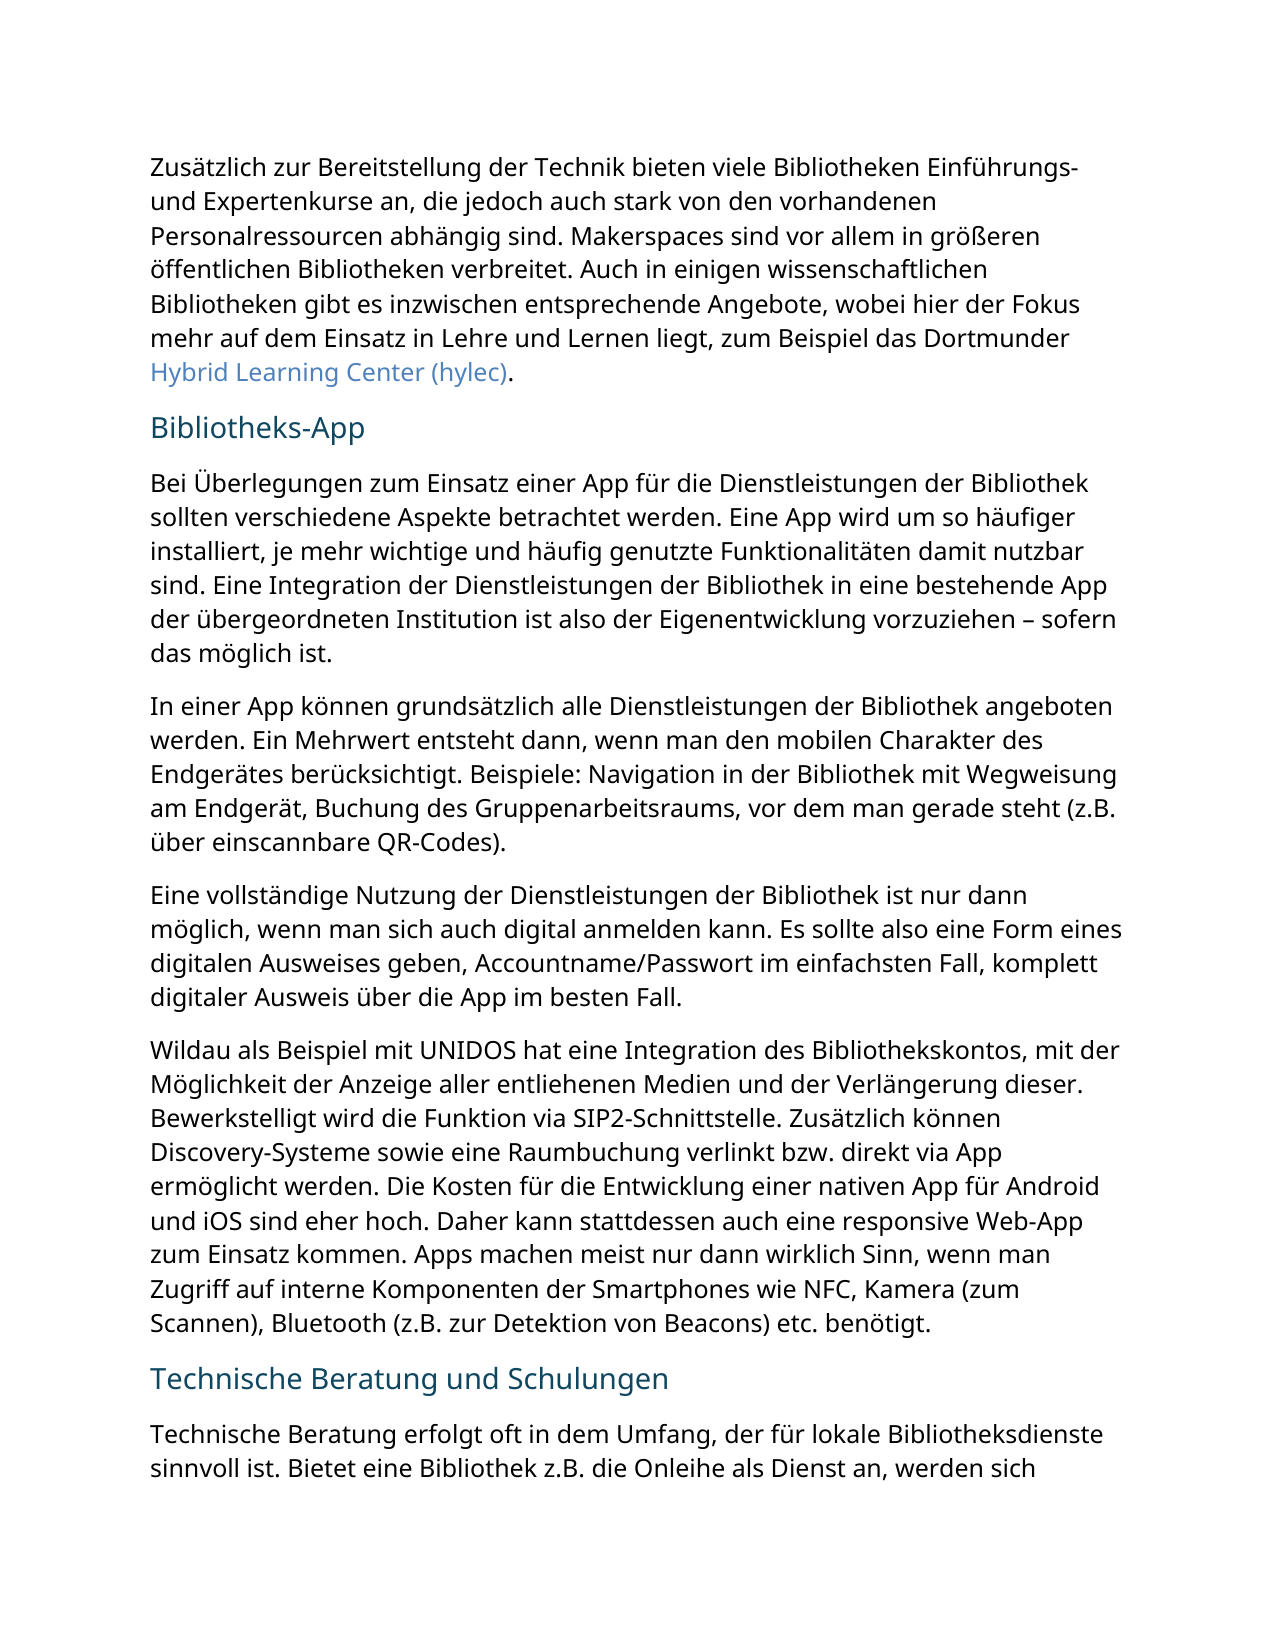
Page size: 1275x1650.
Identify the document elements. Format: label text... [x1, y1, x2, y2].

text In einer App können grundsätzlich alle Dienstleistungen der Bibliothek angeboten werden. Ein Mehrwert entsteht dann, wenn man den mobilen Charakter des Endgerätes berücksichtigt. Beispiele: Navigation in der Bibliothek mit Wegweisung am Endgerät, Buchung des Gruppenarbeitsraums, vor dem man gerade steht (z.B. über einscannbare QR-Codes). [150, 689, 1125, 859]
text Eine vollständige Nutzung der Dienstleistungen der Bibliothek ist nur dann möglich, wenn man sich auch digital anmelden kann. Es sollte also eine Form eines digitalen Ausweises geben, Accountname/Passwort im einfachsten Fall, komplett digitaler Ausweis über die App im besten Fall. [150, 878, 1125, 1014]
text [150, 1417, 1125, 1485]
text Zusätzlich zur Bereitstellung der Technik bieten viele Bibliotheken Einführungs- und Expertenkurse an, die jedoch auch stark von den vorhandenen Personalressourcen abhängig sind. Makerspaces sind vor allem in größeren öffentlichen Bibliotheken verbreitet. Auch in einigen wissenschaftlichen Bibliotheken gibt es inzwischen entsprechende Angebote, wobei hier der Fokus mehr auf dem Einsatz in Lehre und Lernen liegt, zum Beispiel das Dortmunder Hybrid Learning Center (hylec). [150, 150, 1125, 388]
subtitle Technische Beratung und Schulungen [150, 1358, 1125, 1398]
text Bei Überlegungen zum Einsatz einer App für die Dienstleistungen der Bibliothek sollten verschiedene Aspekte betrachtet werden. Eine App wird um so häufiger installiert, je mehr wichtige und häufig genutzte Funktionalitäten damit nutzbar sind. Eine Integration der Dienstleistungen der Bibliothek in eine bestehende App der übergeordneten Institution ist also der Eigenentwicklung vorzuziehen – sofern das möglich ist. [150, 466, 1125, 670]
text Wildau als Beispiel mit UNIDOS hat eine Integration des Bibliothekskontos, mit der Möglichkeit der Anzeige aller entliehenen Medien und der Verlängerung dieser. Bewerkstelligt wird die Funktion via SIP2-Schnittstelle. Zusätzlich können Discovery-Systeme sowie eine Raumbuchung verlinkt bzw. direkt via App ermöglicht werden. Die Kosten für die Entwicklung einer nativen App für Android und iOS sind eher hoch. Daher kann stattdessen auch eine responsive Web-App zum Einsatz kommen. Apps machen meist nur dann wirklich Sinn, wenn man Zugriff auf interne Komponenten der Smartphones wie NFC, Kamera (zum Scannen), Bluetooth (z.B. zur Detektion von Beacons) etc. benötigt. [150, 1033, 1125, 1339]
subtitle Bibliotheks-App [150, 407, 1125, 447]
